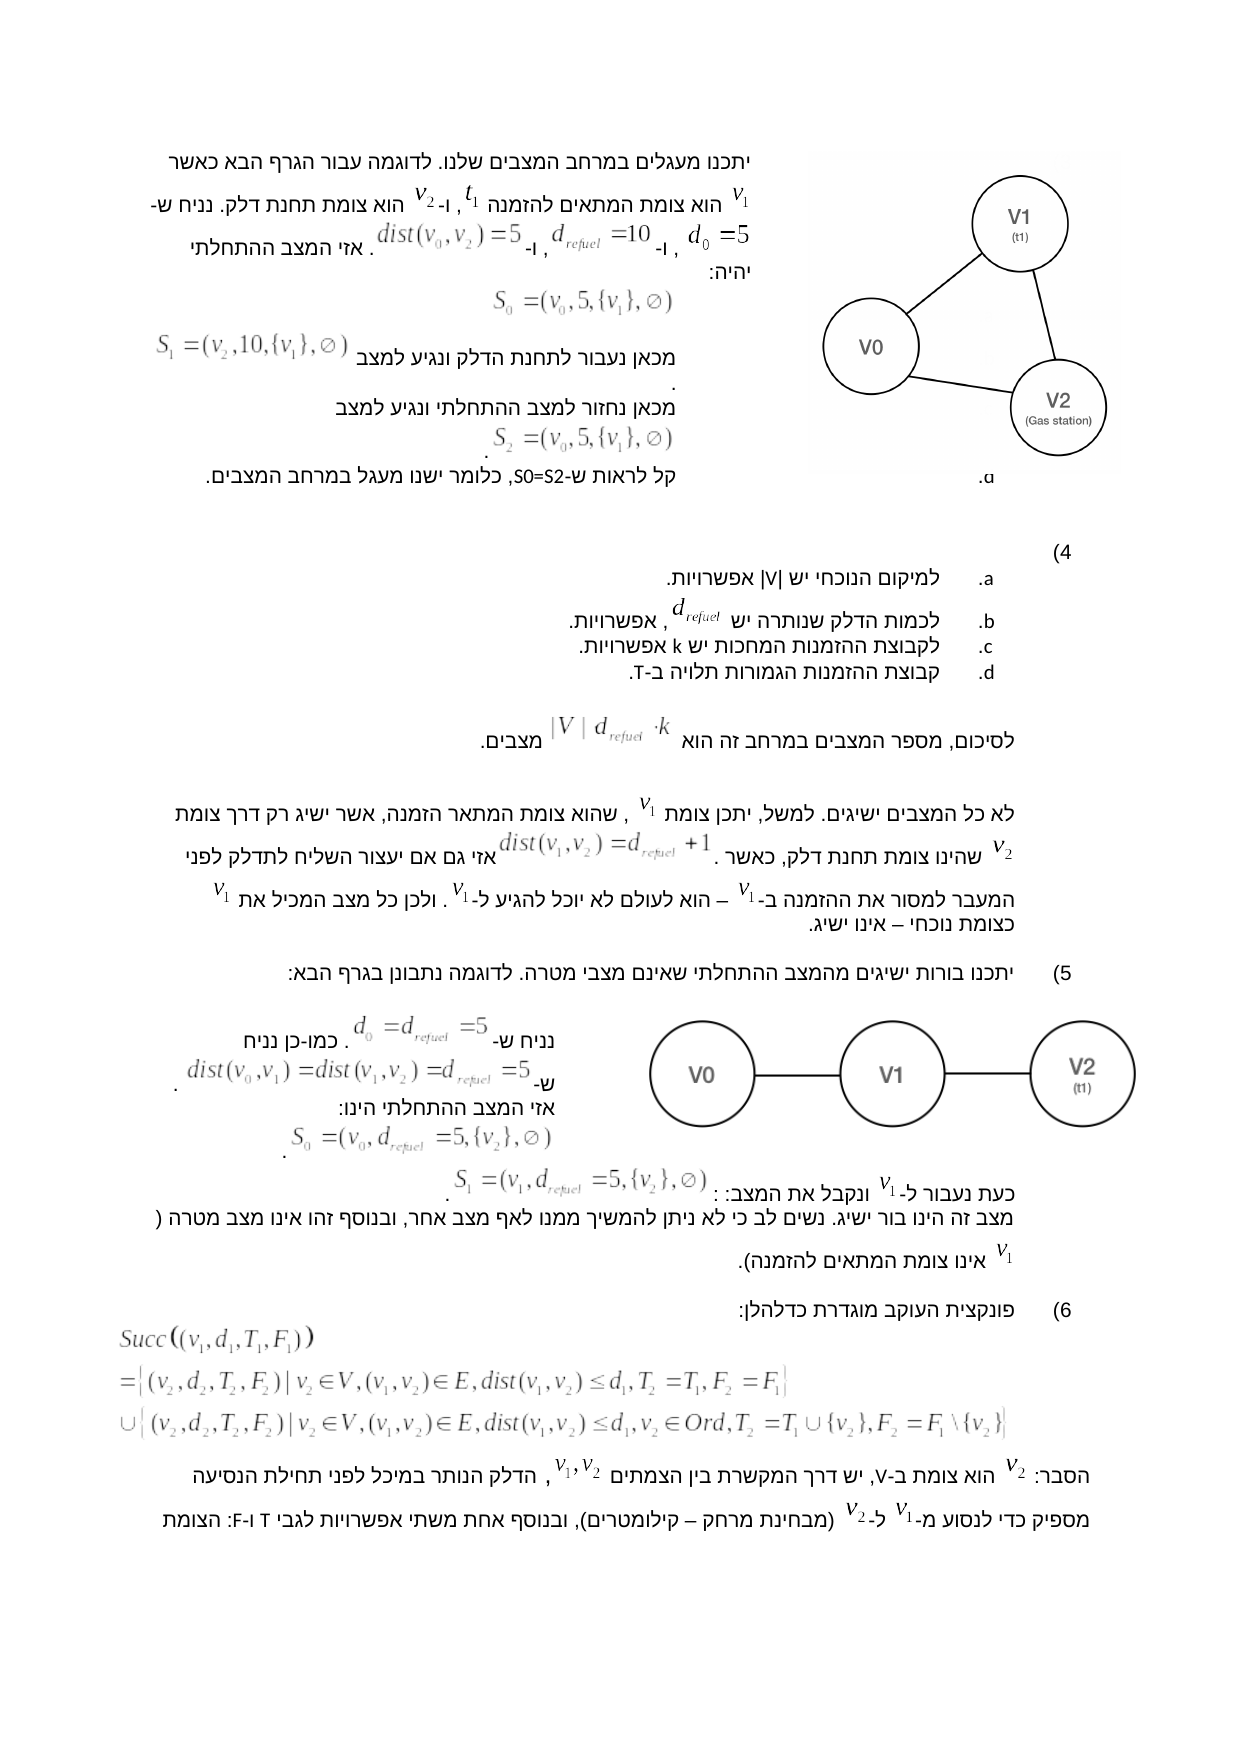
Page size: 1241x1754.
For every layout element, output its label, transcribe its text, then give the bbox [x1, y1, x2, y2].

list יתכנו מעגלים במרחב המצבים שלנו. לדוגמה עבור הגרף הבא כאשר הוא צומת המתאים להזמנה , ו- הוא צומת תחנת דלק. נניח ש- , ו-, ו-. אזי המצב ההתחלתי יהיה: [150, 150, 1053, 283]
text ש- . [150, 1053, 648, 1096]
text נניח ש-. כמו-כן נניח [150, 1011, 1015, 1053]
list מכאן נעבור לתחנת הדלק ונגיע למצב . [150, 327, 807, 395]
text אזי המצב ההתחלתי הינו:. [150, 1096, 1015, 1163]
text כעת נעבור ל- ונקבל את המצב: :. [150, 1163, 1015, 1206]
picture [648, 1019, 1137, 1128]
text מצב זה הינו בור ישיג. נשים לב כי לא ניתן להמשיך ממנו לאף מצב אחר, ובנוסף זהו אינו מצב מטרה ( אינו צומת המתאים להזמנה). [150, 1206, 1015, 1272]
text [150, 1445, 1090, 1532]
list לקבוצת ההזמנות המחכות יש k אפשרויות. [150, 634, 978, 659]
list למיקום הנוכחי יש |V| אפשרויות. [150, 565, 978, 590]
list קל לראות ש-S0=S2, כלומר ישנו מעגל במרחב המצבים. [150, 463, 978, 488]
text לסיכום, מספר המצבים במרחב זה הוא מצבים. [150, 710, 1053, 753]
list קבוצת ההזמנות הגמורות תלויה ב-T. [150, 659, 978, 684]
list לכמות הדלק שנותרה יש , אפשרויות. [150, 590, 978, 634]
list מכאן נחזור למצב ההתחלתי ונגיע למצב . [150, 395, 807, 463]
picture [807, 151, 1121, 474]
list פונקצית העוקב מוגדרת כדלהלן: [150, 1298, 1053, 1322]
text לא כל המצבים ישיגים. למשל, יתכן צומת , שהוא צומת המתאר הזמנה, אשר ישיג רק דרך צומת שהינו צומת תחנת דלק, כאשר .אזי גם אם יעצור השליח לתדלק לפני המעבר למסור את ההזמנה ב- – הוא לעולם לא יוכל להגיע ל-. ולכן כל מצב המכיל את כצומת נוכחי – אינו ישיג. [150, 783, 1015, 936]
list יתכנו בורות ישיגים מהמצב ההתחלתי שאינם מצבי מטרה. לדוגמה נתבונן בגרף הבא: [150, 961, 1053, 985]
